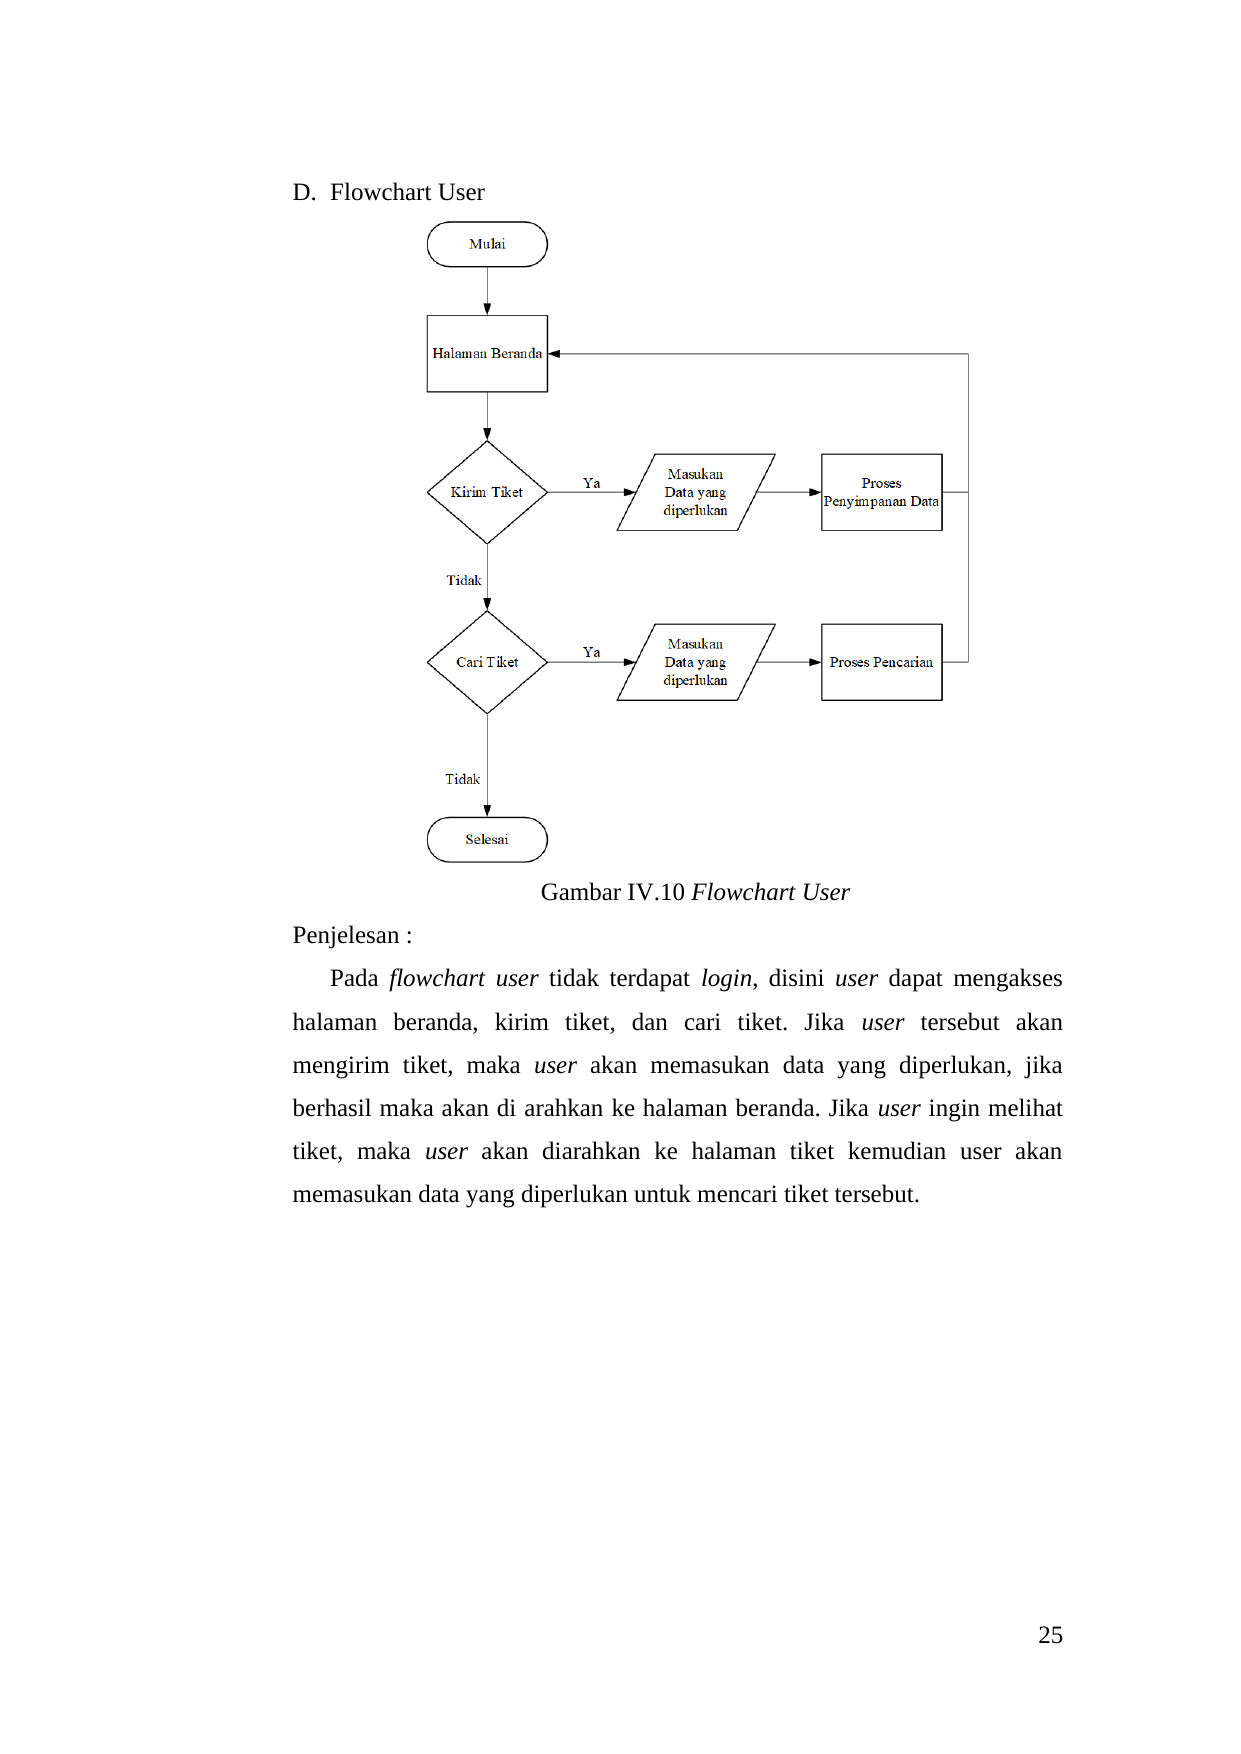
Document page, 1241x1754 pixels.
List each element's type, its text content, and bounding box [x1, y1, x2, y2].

list Flowchart User [292, 177, 1063, 206]
subtitle Flowchart User [330, 877, 1063, 906]
picture [424, 220, 969, 863]
text Penjelesan : [292, 920, 1063, 949]
text Pada flowchart user tidak terdapat login, disini user dapat mengakses halaman beranda, kirim tiket, dan cari tiket. Jika user tersebut akan mengirim tiket, maka user akan memasukan data yang diperlukan, jika berhasil maka akan di arahkan ke halaman beranda. Jika user ingin melihat tiket, maka user akan diarahkan ke halaman tiket kemudian user akan memasukan data yang diperlukan untuk mencari tiket tersebut. [292, 963, 1063, 1208]
